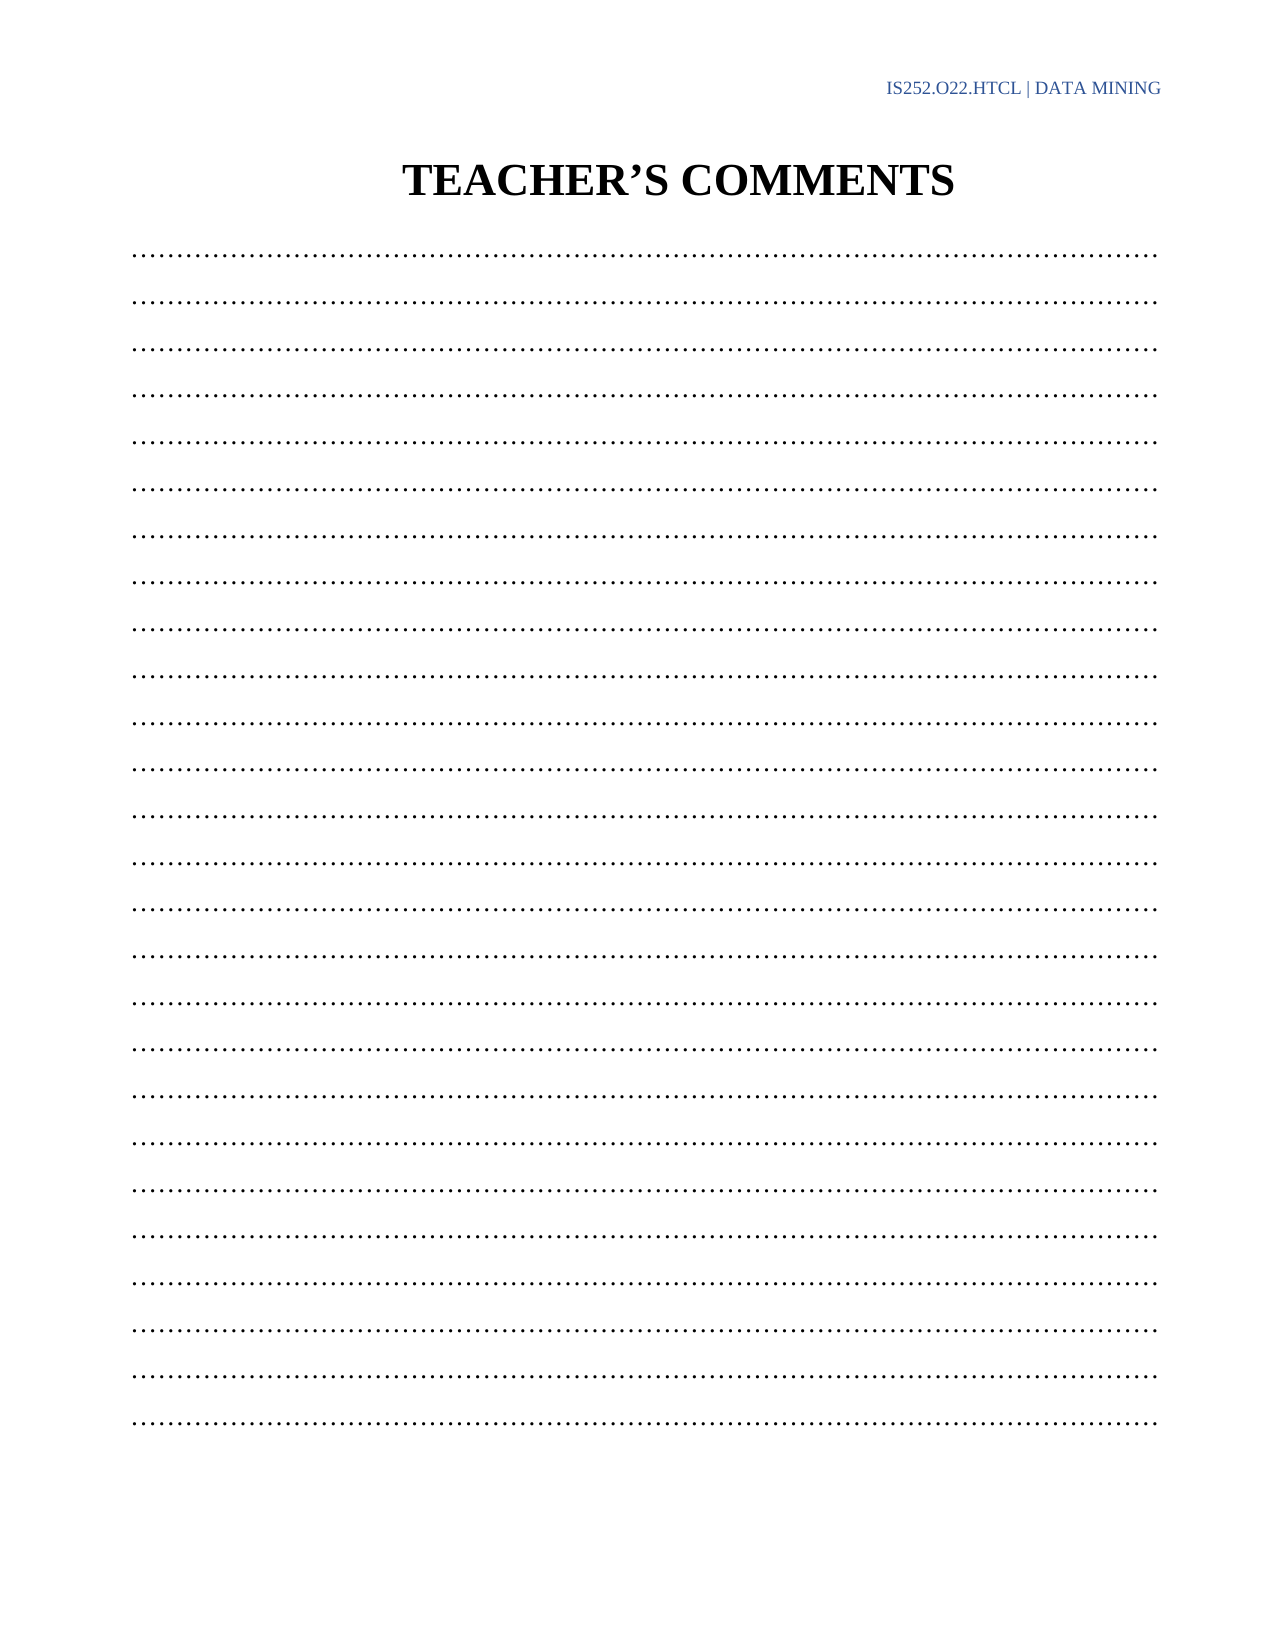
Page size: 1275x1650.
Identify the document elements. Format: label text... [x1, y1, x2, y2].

text …………………………………………………………………………………………………… [130, 559, 1183, 590]
text …………………………………………………………………………………………………… [130, 466, 1183, 497]
text …………………………………………………………………………………………………… [130, 326, 1183, 357]
text …………………………………………………………………………………………………… [130, 1260, 1183, 1291]
text …………………………………………………………………………………………………… [130, 513, 1183, 544]
subtitle TEACHER’S COMMENTS [174, 153, 1183, 206]
text …………………………………………………………………………………………………… [130, 1027, 1183, 1058]
text …………………………………………………………………………………………………… [130, 699, 1183, 731]
text …………………………………………………………………………………………………… [130, 1167, 1183, 1198]
text …………………………………………………………………………………………………… [130, 606, 1183, 637]
text …………………………………………………………………………………………………… [130, 746, 1183, 777]
text …………………………………………………………………………………………………… [130, 1307, 1183, 1338]
text …………………………………………………………………………………………………… [130, 1073, 1183, 1104]
text …………………………………………………………………………………………………… [130, 793, 1183, 824]
text …………………………………………………………………………………………………… [130, 1213, 1183, 1244]
text …………………………………………………………………………………………………… [130, 1120, 1183, 1151]
text …………………………………………………………………………………………………… [130, 933, 1183, 964]
text …………………………………………………………………………………………………… [130, 886, 1183, 917]
text …………………………………………………………………………………………………… [130, 419, 1183, 450]
text …………………………………………………………………………………………………… [130, 980, 1183, 1011]
text …………………………………………………………………………………………………… [130, 232, 1183, 263]
text …………………………………………………………………………………………………… [130, 372, 1183, 404]
text …………………………………………………………………………………………………… [130, 653, 1183, 684]
text …………………………………………………………………………………………………… [130, 1354, 1183, 1385]
text …………………………………………………………………………………………………… [130, 1400, 1183, 1432]
text …………………………………………………………………………………………………… [130, 840, 1183, 871]
text …………………………………………………………………………………………………… [130, 279, 1183, 310]
